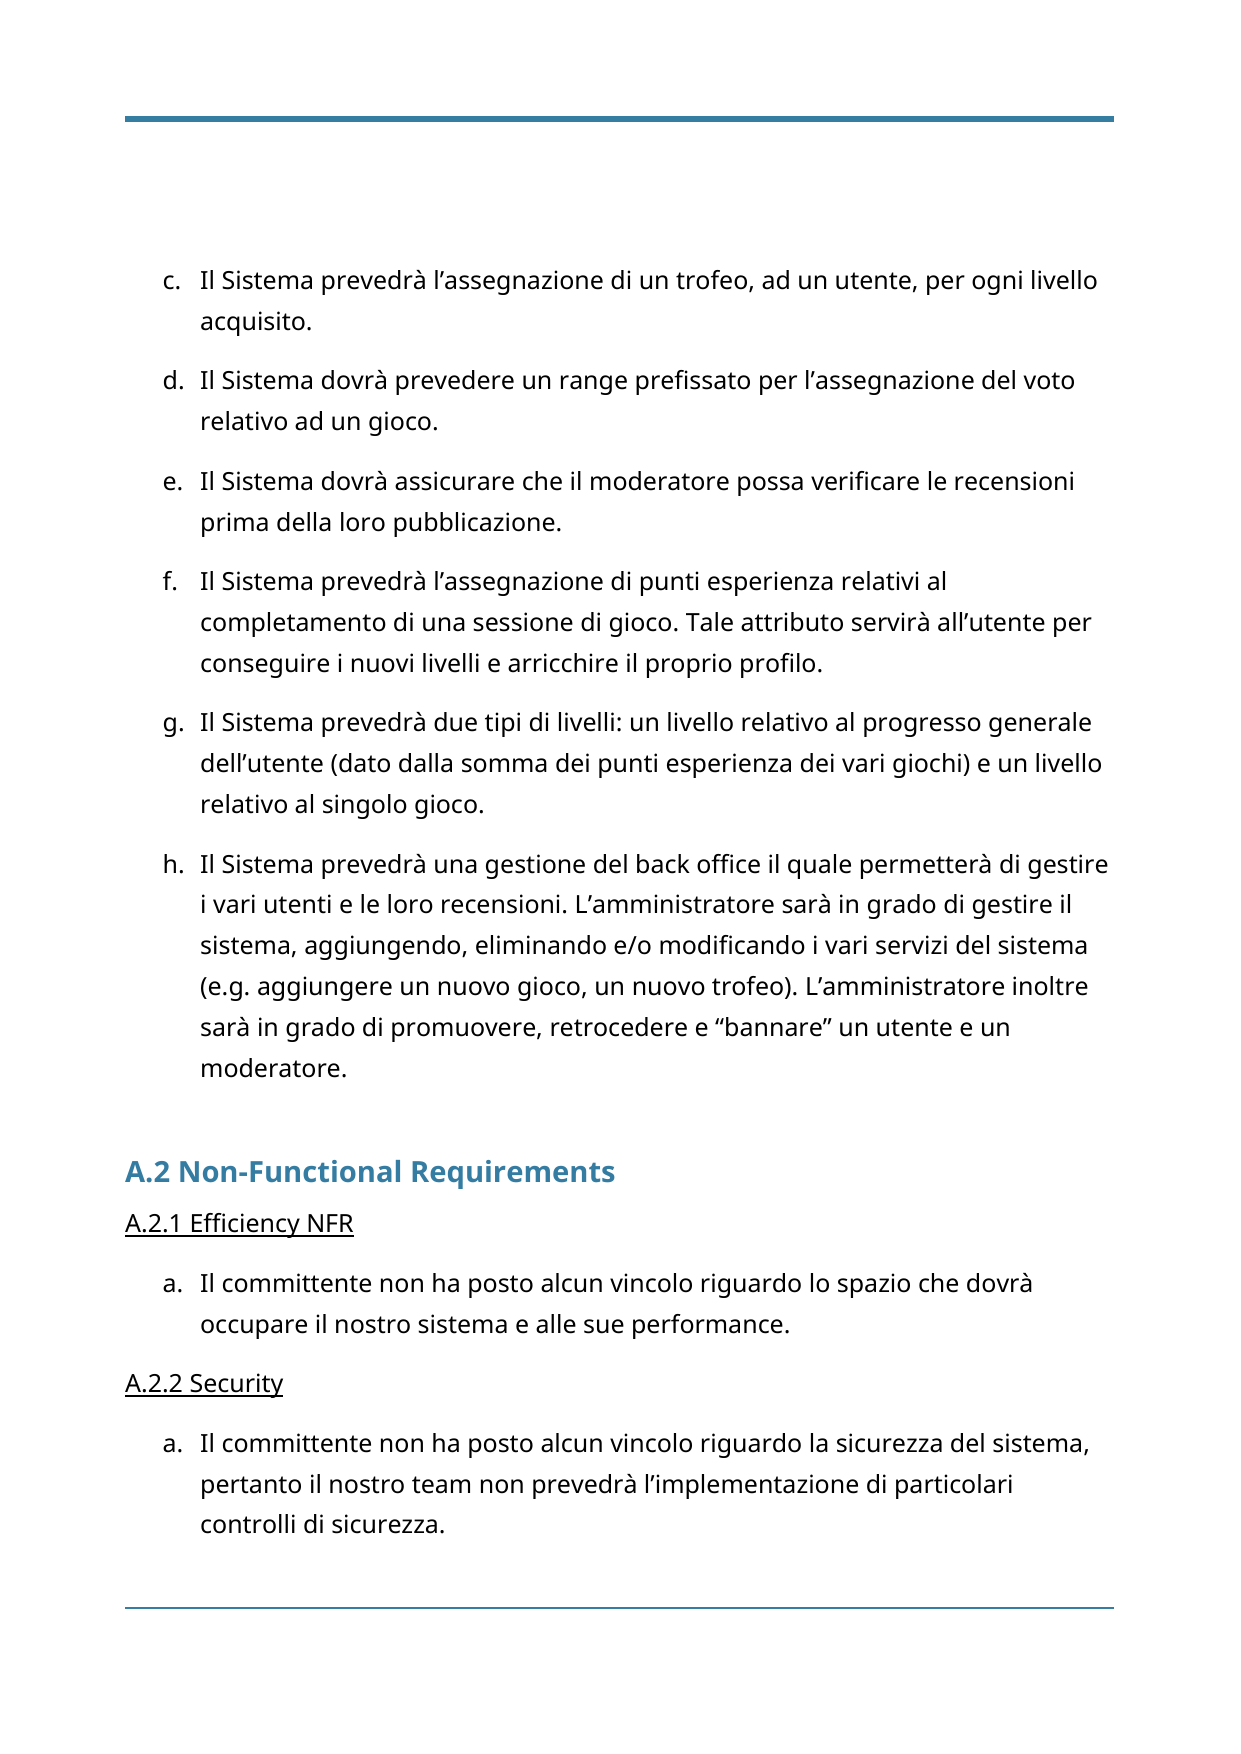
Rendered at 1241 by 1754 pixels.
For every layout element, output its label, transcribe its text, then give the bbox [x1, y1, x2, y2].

subtitle A.2.2 Security [125, 1366, 1115, 1400]
list Il Sistema prevedrà l’assegnazione di un trofeo, ad un utente, per ogni livello acquisito. [162, 262, 1115, 337]
list Il Sistema prevedrà una gestione del back office il quale permetterà di gestire i vari utenti e le loro recensioni. L’amministratore sarà in grado di gestire il sistema, aggiungendo, eliminando e/o modificando i vari servizi del sistema (e.g. aggiungere un nuovo gioco, un nuovo trofeo). L’amministratore inoltre sarà in grado di promuovere, retrocedere e “bannare” un utente e un moderatore. [162, 846, 1115, 1084]
list Il committente non ha posto alcun vincolo riguardo lo spazio che dovrà occupare il nostro sistema e alle sue performance. [162, 1266, 1115, 1340]
list Il Sistema dovrà assicurare che il moderatore possa verificare le recensioni prima della loro pubblicazione. [162, 463, 1115, 538]
subtitle A.2 Non-Functional Requirements [125, 1152, 1115, 1191]
list Il Sistema prevedrà due tipi di livelli: un livello relativo al progresso generale dell’utente (dato dalla somma dei punti esperienza dei vari giochi) e un livello relativo al singolo gioco. [162, 705, 1115, 821]
list Il Sistema dovrà prevedere un range prefissato per l’assegnazione del voto relativo ad un gioco. [162, 363, 1115, 438]
list Il committente non ha posto alcun vincolo riguardo la sicurezza del sistema, pertanto il nostro team non prevedrà l’implementazione di particolari controlli di sicurezza. [162, 1426, 1115, 1541]
list Il Sistema prevedrà l’assegnazione di punti esperienza relativi al completamento di una sessione di gioco. Tale attributo servirà all’utente per conseguire i nuovi livelli e arricchire il proprio profilo. [162, 564, 1115, 679]
subtitle A.2.1 Efficiency NFR [125, 1206, 1115, 1240]
